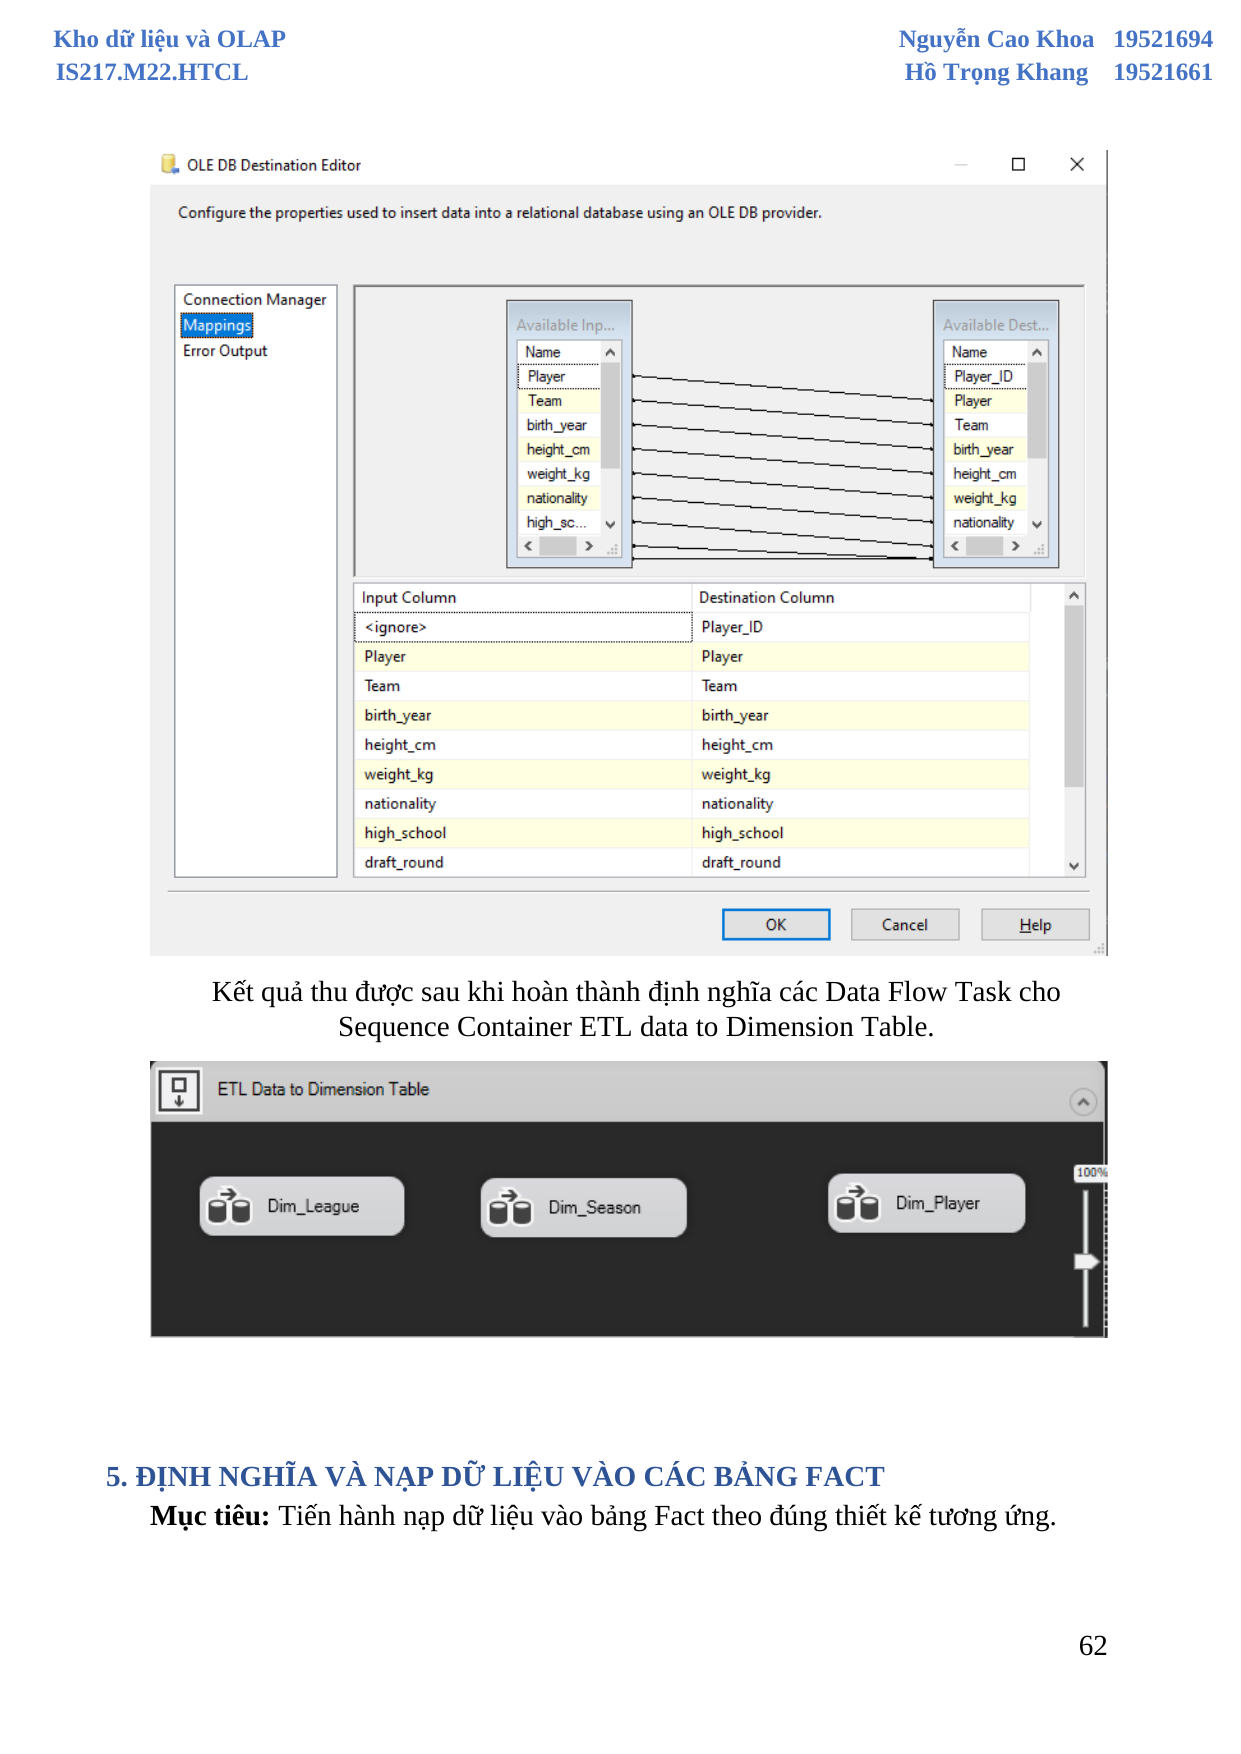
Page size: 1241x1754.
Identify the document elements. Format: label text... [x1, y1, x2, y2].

text Mục tiêu: Tiến hành nạp dữ liệu vào bảng Fact theo đúng thiết kế tương ứng. [150, 1498, 1107, 1532]
subtitle ĐỊNH NGHĨA VÀ NẠP DỮ LIỆU VÀO CÁC BẢNG FACT [106, 1459, 1107, 1493]
picture [150, 150, 1108, 956]
picture [150, 1061, 1108, 1338]
text Kết quả thu được sau khi hoàn thành định nghĩa các Data Flow Task cho Sequence Container ETL data to Dimension Table. [165, 974, 1107, 1043]
